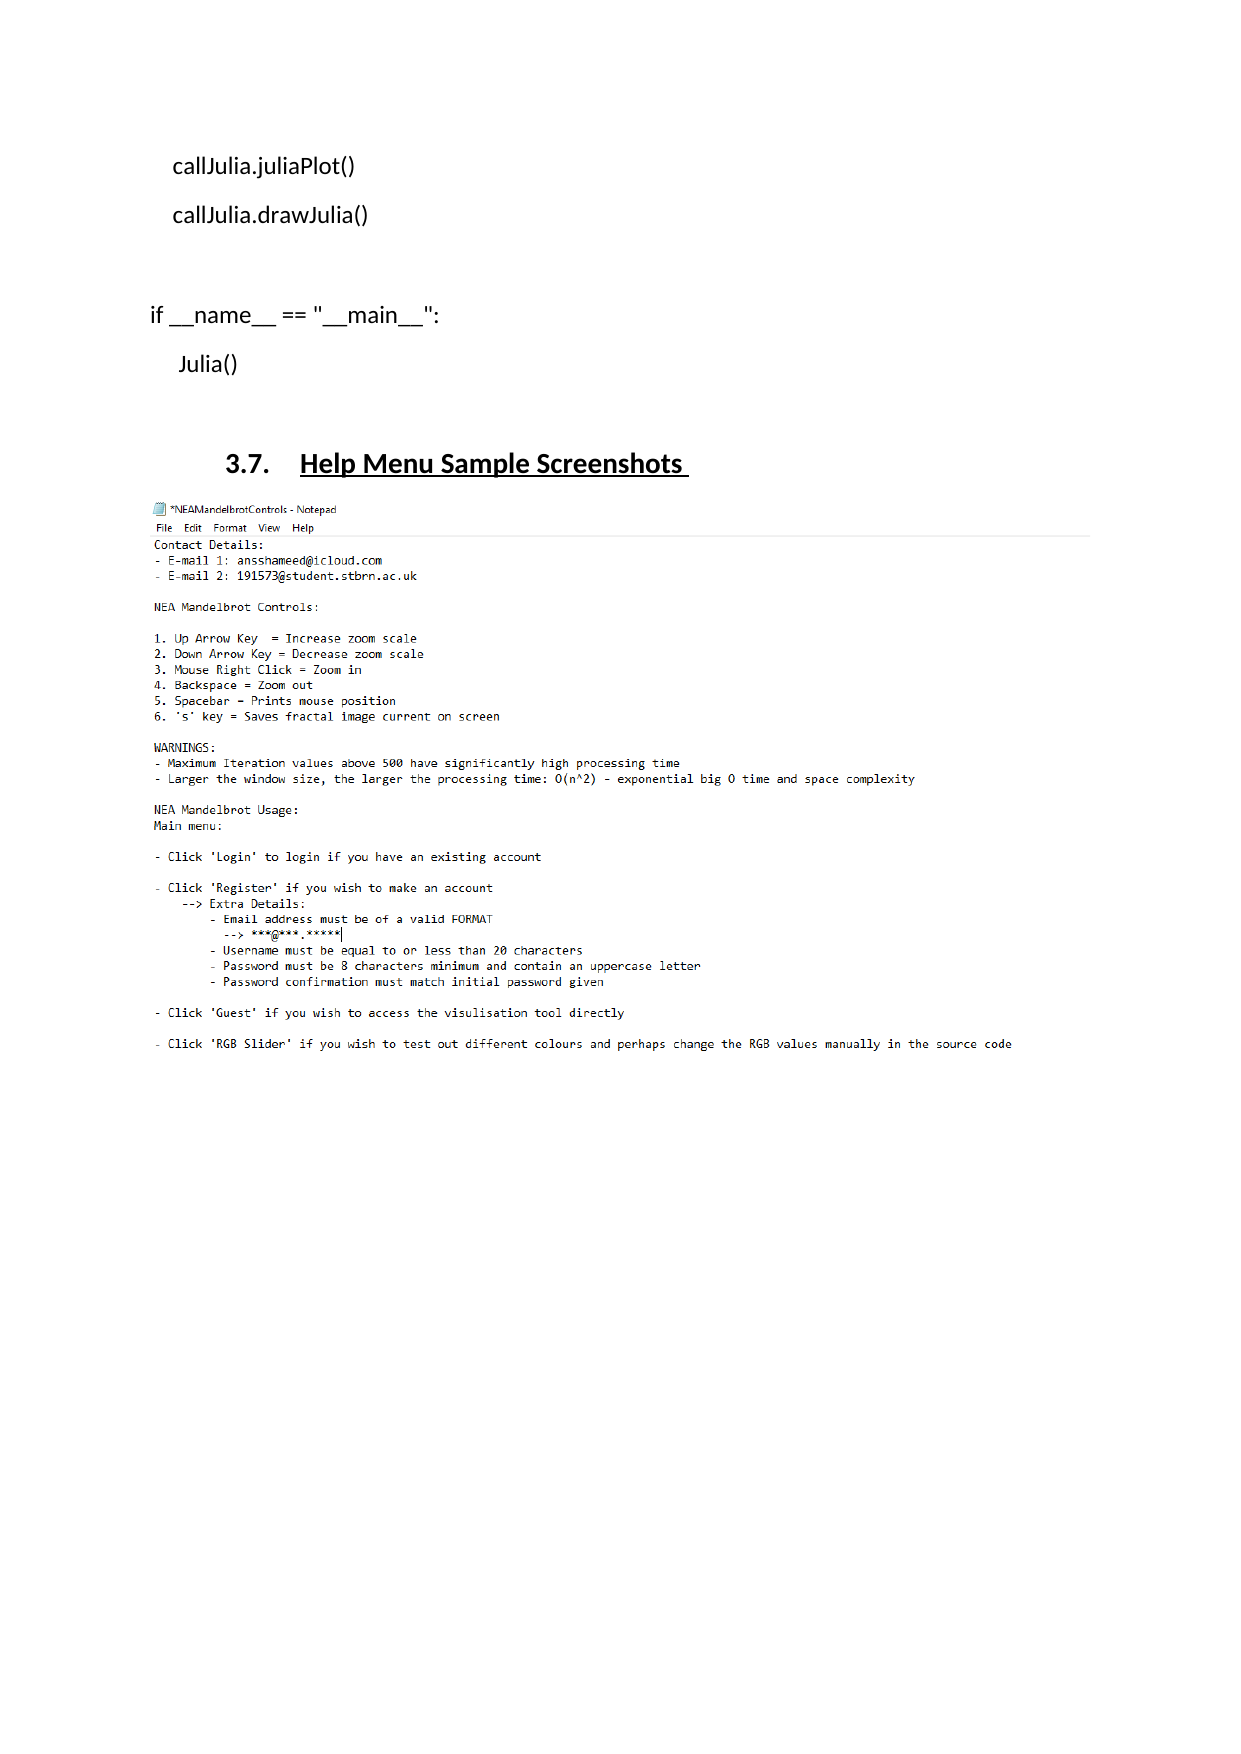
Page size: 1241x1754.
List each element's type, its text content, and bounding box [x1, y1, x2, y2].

text callJulia.drawJulia() [150, 199, 1090, 230]
picture [150, 500, 1091, 1065]
text if __name__ == "__main__": [150, 299, 1090, 329]
list Help Menu Sample Screenshots [225, 445, 1090, 480]
text callJulia.juliaPlot() [150, 150, 1090, 181]
text Julia() [150, 348, 1090, 379]
